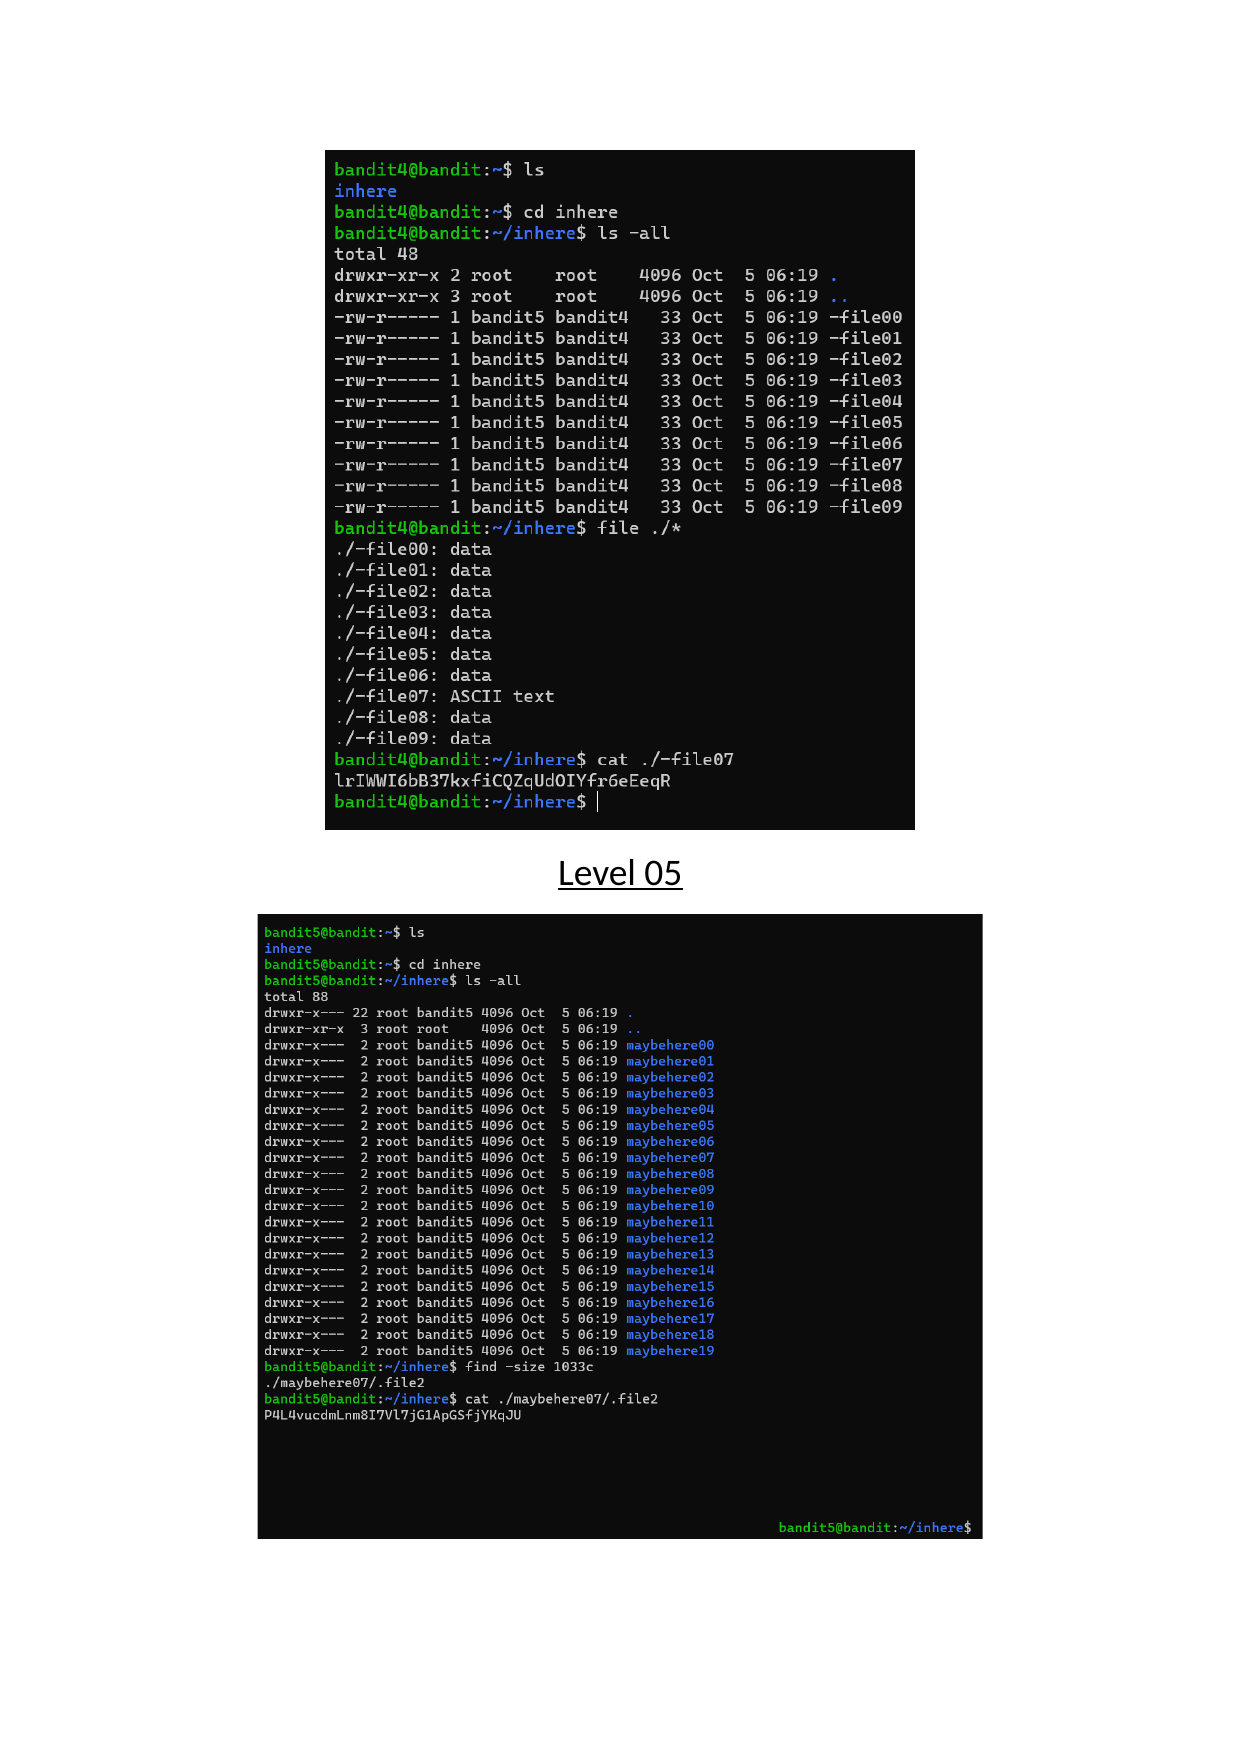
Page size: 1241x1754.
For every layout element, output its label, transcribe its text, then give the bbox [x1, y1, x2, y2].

picture [325, 150, 915, 830]
picture [257, 914, 983, 1539]
text Level 05 [150, 848, 1090, 894]
